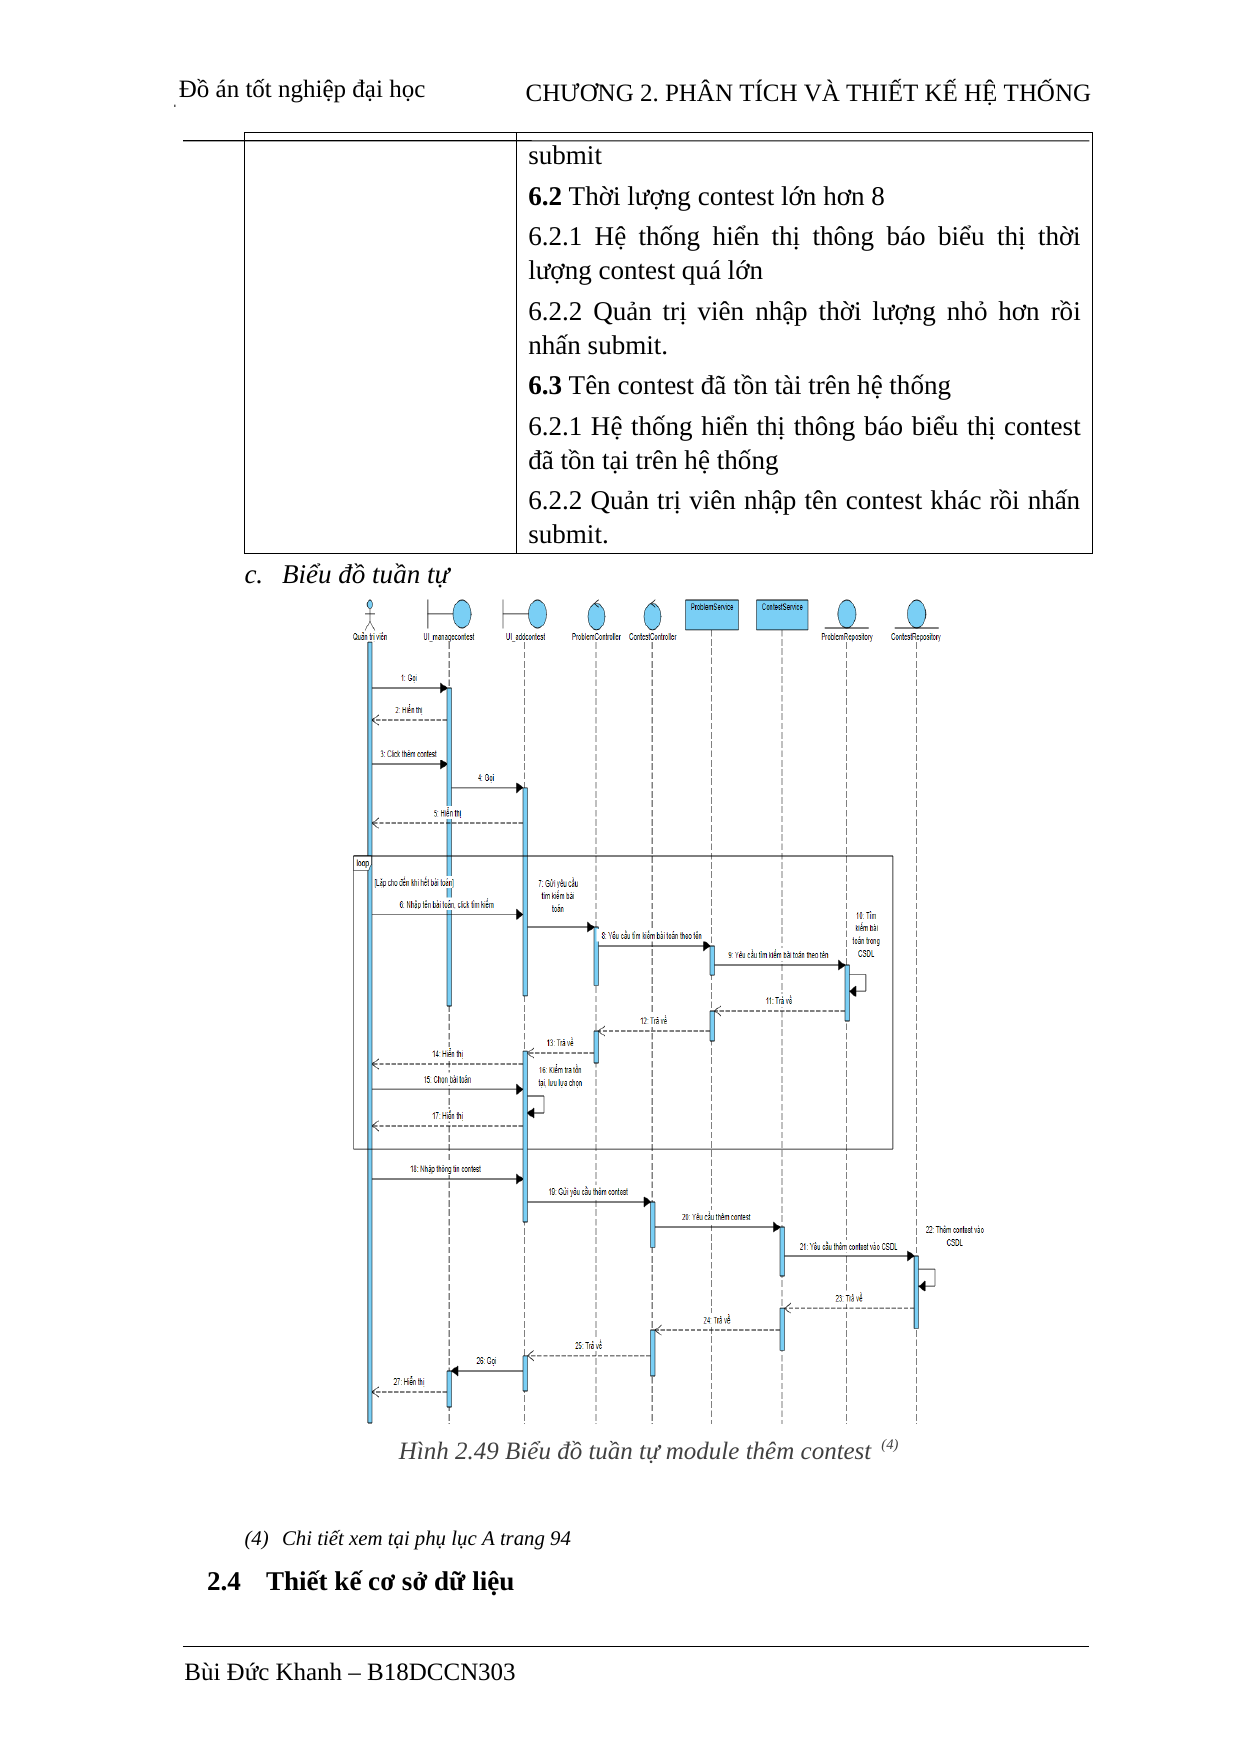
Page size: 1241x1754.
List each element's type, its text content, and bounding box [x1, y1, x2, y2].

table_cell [517, 133, 1092, 553]
table_cell Ngoại lệ [245, 133, 516, 553]
text Hình 2.49 Biểu đồ tuần tự module thêm contest (4) [207, 1436, 1092, 1465]
subtitle Thiết kế cơ sở dữ liệu [207, 1565, 1092, 1596]
list Chi tiết xem tại phụ lục A trang 94 [244, 1526, 1092, 1550]
picture [346, 598, 991, 1427]
subtitle Biểu đồ tuần tự [244, 558, 1092, 589]
